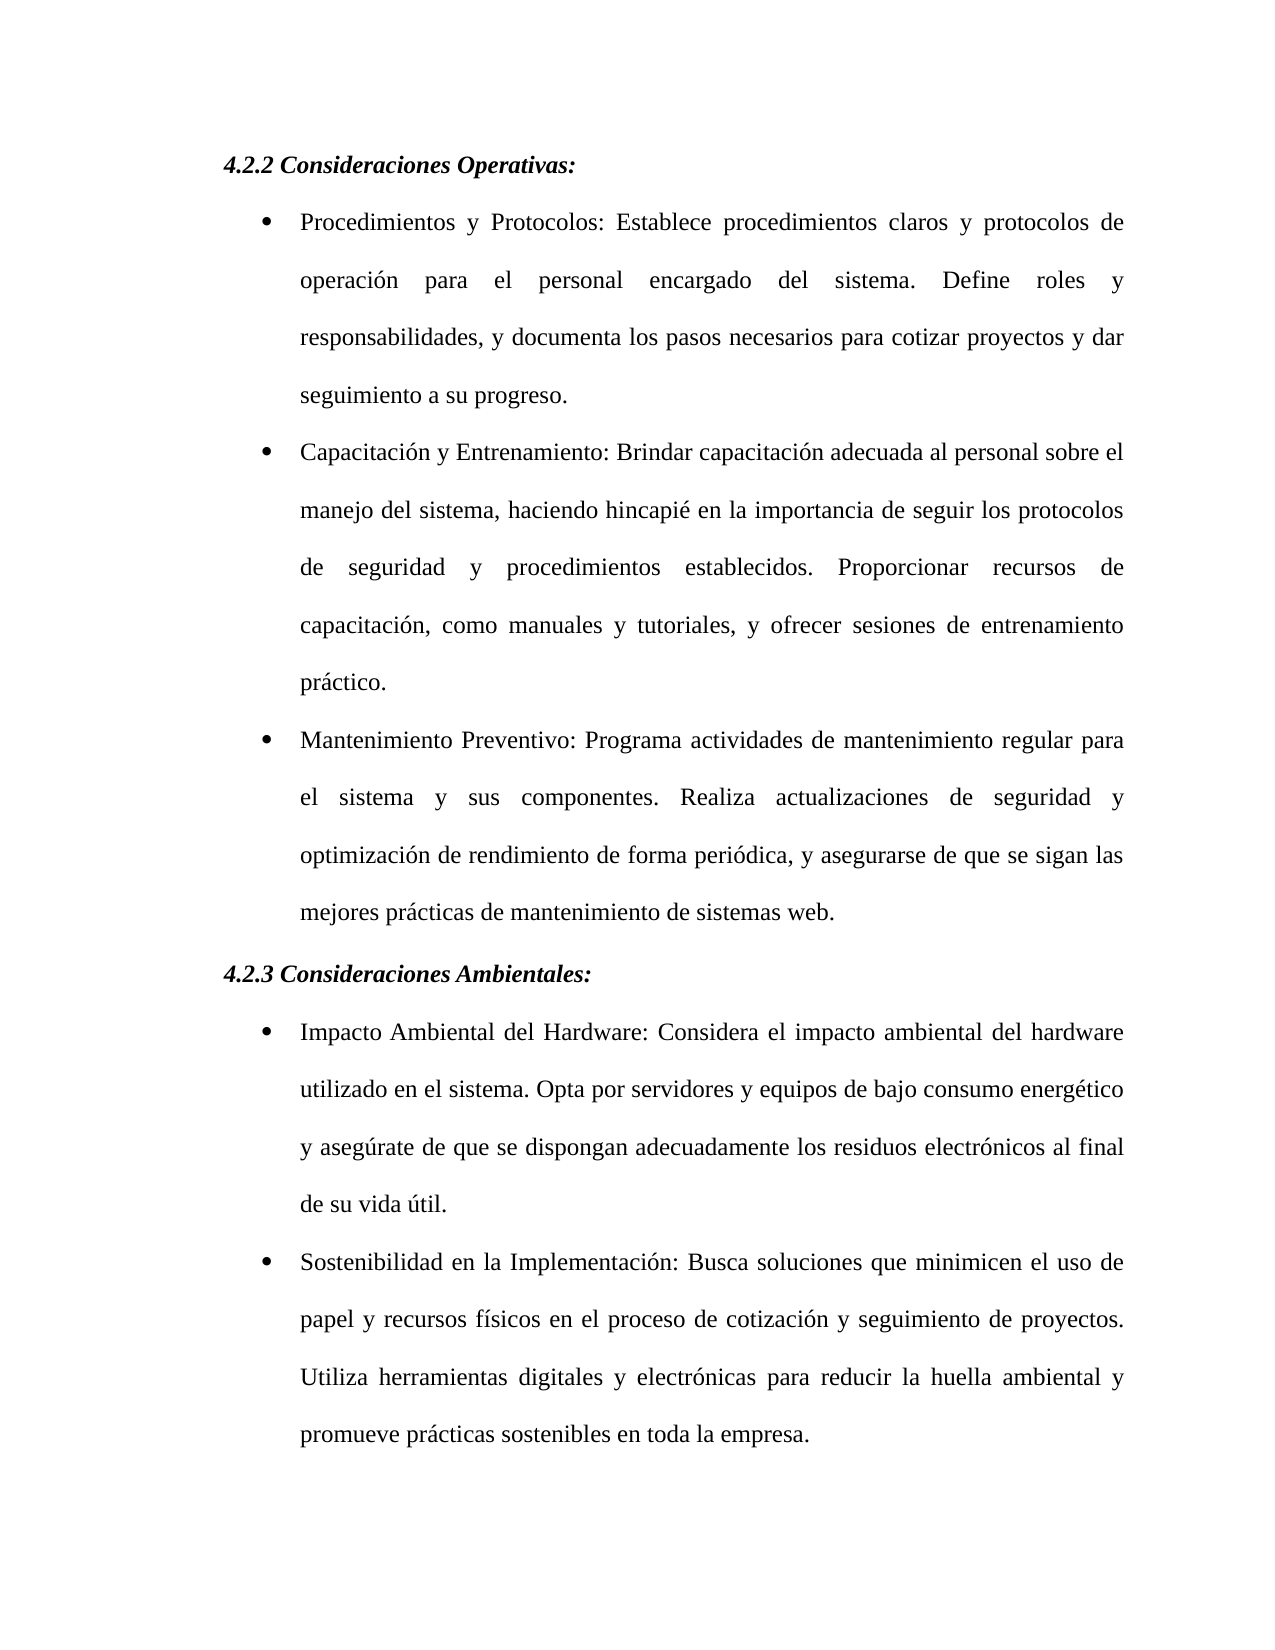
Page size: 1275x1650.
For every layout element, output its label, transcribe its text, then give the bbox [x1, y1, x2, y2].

list Mantenimiento Preventivo: Programa actividades de mantenimiento regular para el sistema y sus componentes. Realiza actualizaciones de seguridad y optimización de rendimiento de forma periódica, y asegurarse de que se sigan las mejores prácticas de mantenimiento de sistemas web. [262, 725, 1125, 926]
list Capacitación y Entrenamiento: Brindar capacitación adecuada al personal sobre el manejo del sistema, haciendo hincapié en la importancia de seguir los protocolos de seguridad y procedimientos establecidos. Proporcionar recursos de capacitación, como manuales y tutoriales, y ofrecer sesiones de entrenamiento práctico. [262, 437, 1125, 696]
title 4.2.3 Consideraciones Ambientales: [224, 959, 1125, 988]
list Sostenibilidad en la Implementación: Busca soluciones que minimicen el uso de papel y recursos físicos en el proceso de cotización y seguimiento de proyectos. Utiliza herramientas digitales y electrónicas para reducir la huella ambiental y promueve prácticas sostenibles en toda la empresa. [262, 1247, 1125, 1448]
list Impacto Ambiental del Hardware: Considera el impacto ambiental del hardware utilizado en el sistema. Opta por servidores y equipos de bajo consumo energético y asegúrate de que se dispongan adecuadamente los residuos electrónicos al final de su vida útil. [262, 1017, 1125, 1218]
title 4.2.2 Consideraciones Operativas: [224, 150, 1125, 179]
list Procedimientos y Protocolos: Establece procedimientos claros y protocolos de operación para el personal encargado del sistema. Define roles y responsabilidades, y documenta los pasos necesarios para cotizar proyectos y dar seguimiento a su progreso. [262, 207, 1125, 409]
